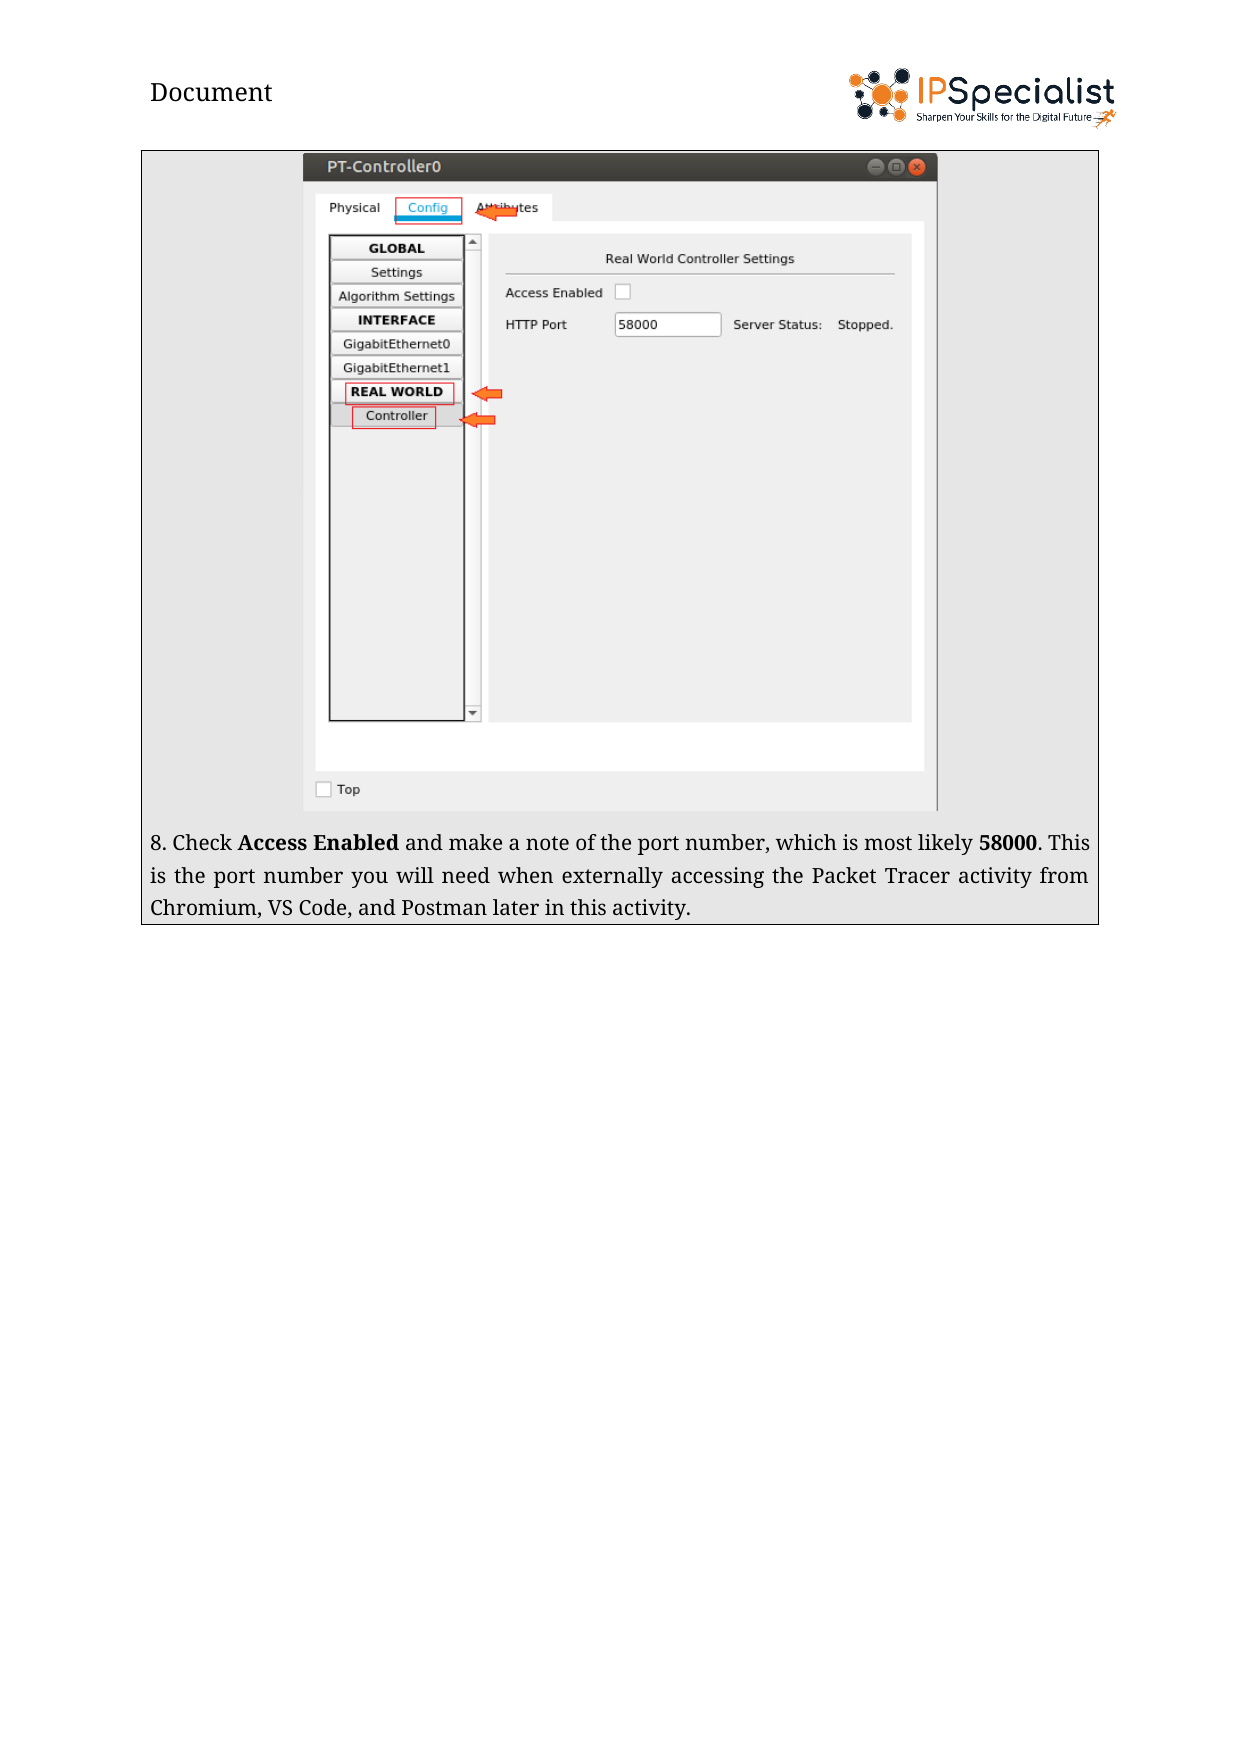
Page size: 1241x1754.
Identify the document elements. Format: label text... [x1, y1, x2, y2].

picture [843, 54, 1121, 136]
text 8. Check Access Enabled and make a note of the port number, which is most likely 58000. This is the port number you will need when externally accessing the Packet Tracer activity from Chromium, VS Code, and Postman later in this activity. [142, 825, 1098, 924]
picture [302, 153, 938, 811]
